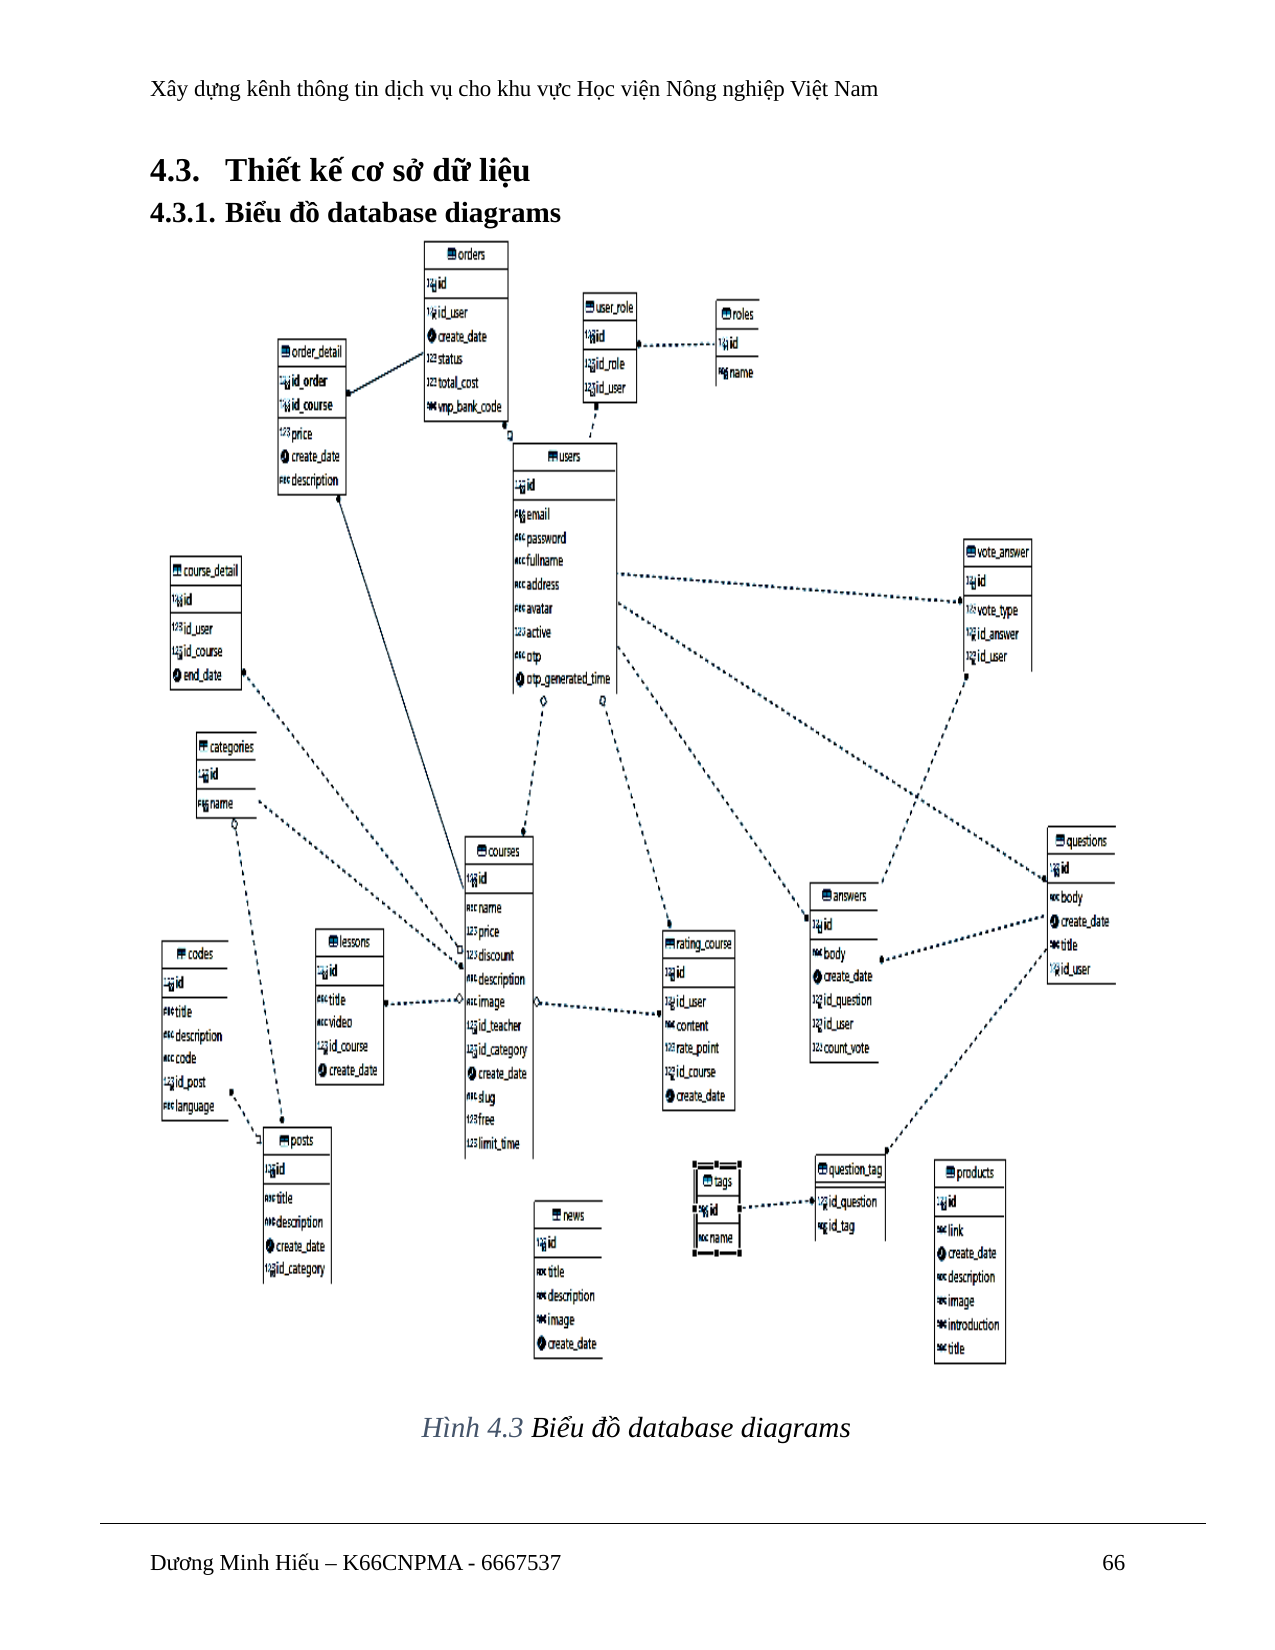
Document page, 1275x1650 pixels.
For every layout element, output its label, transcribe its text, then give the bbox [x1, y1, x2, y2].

subtitle Biểu đồ database diagrams [150, 196, 1125, 229]
picture [150, 231, 1164, 1392]
text Hình 4.3 Biểu đồ database diagrams [150, 1410, 1125, 1444]
subtitle Thiết kế cơ sở dữ liệu [150, 150, 1125, 188]
